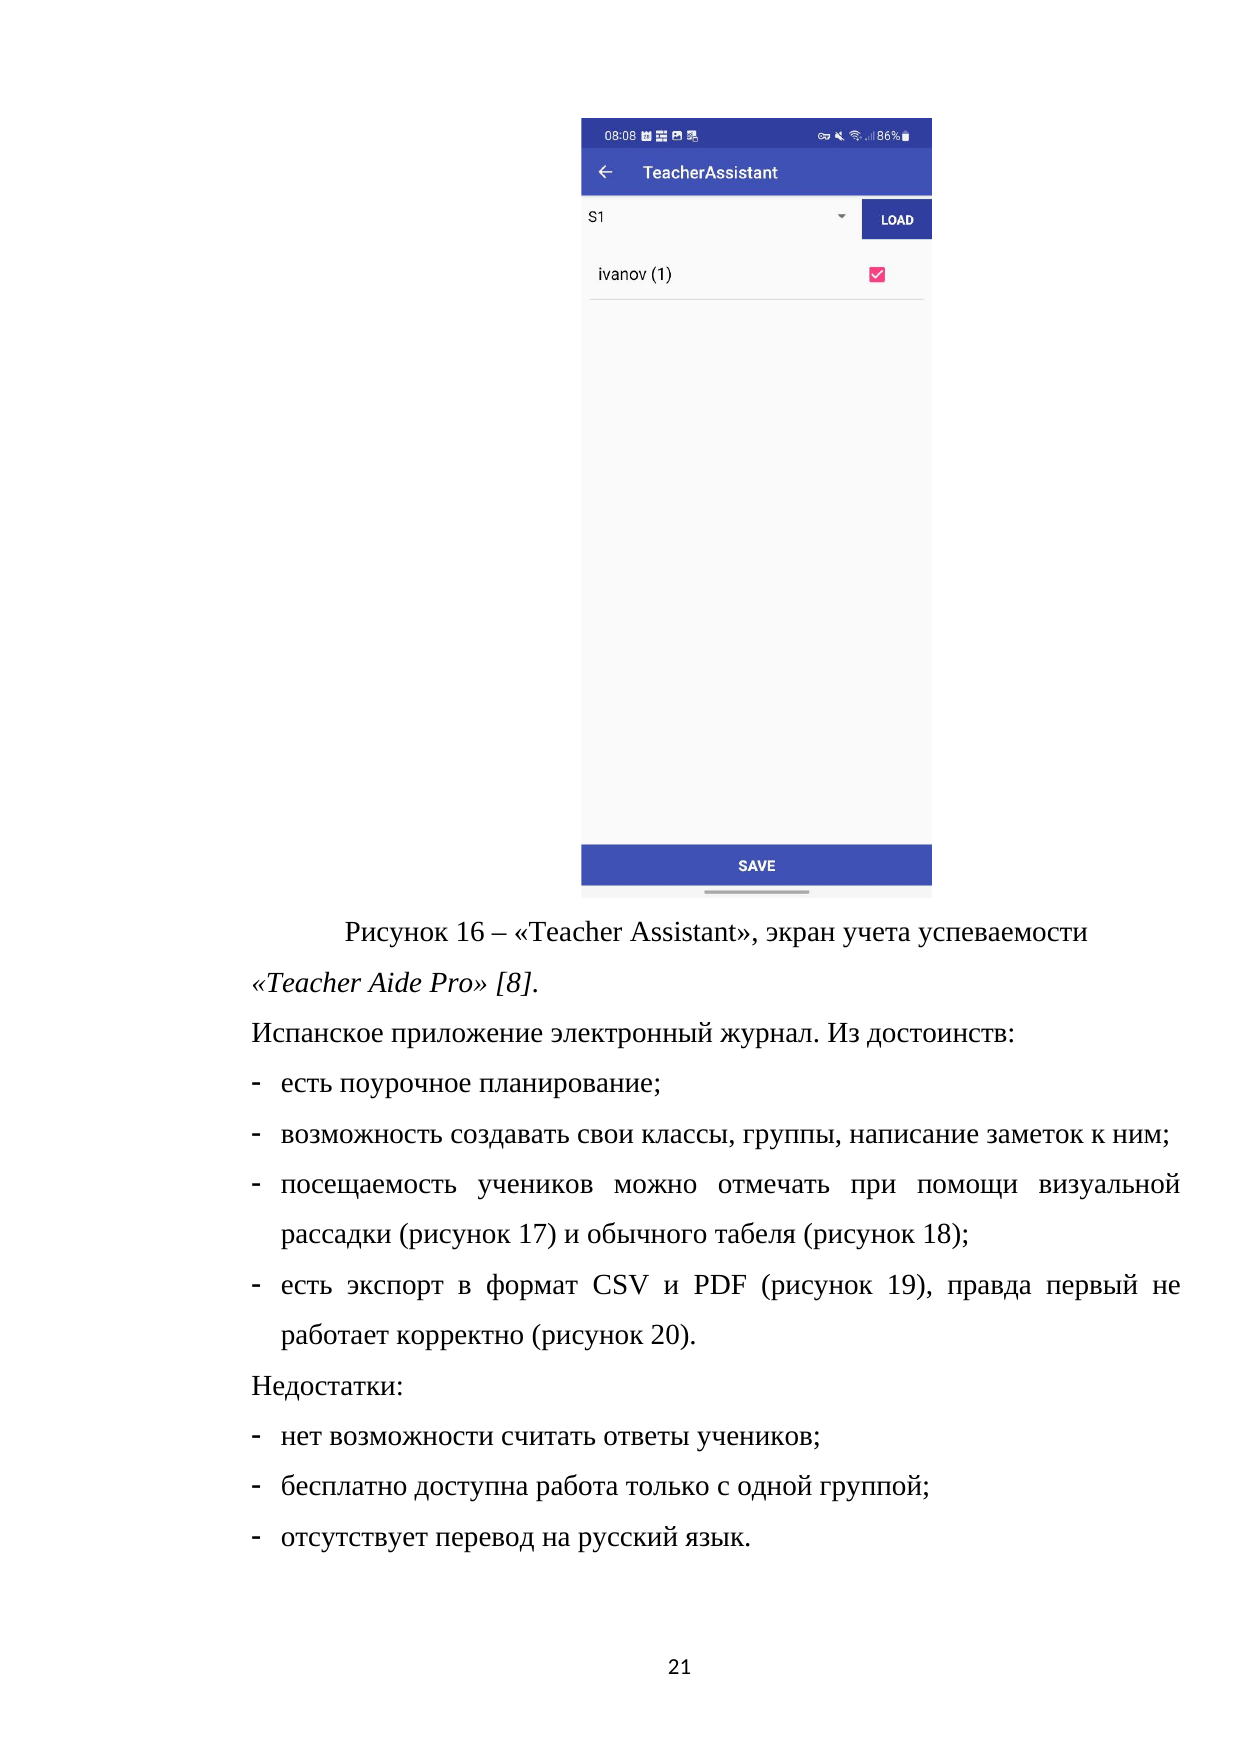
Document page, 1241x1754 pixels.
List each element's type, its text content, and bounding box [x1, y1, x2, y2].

list нет возможности считать ответы учеников; [251, 1418, 1181, 1452]
text Испанское приложение электронный журнал. Из достоинств: [177, 1015, 1181, 1048]
text «Teacher Aide Pro» [8]. [251, 965, 1181, 998]
picture [581, 118, 932, 898]
list возможность создавать свои классы, группы, написание заметок к ним; [251, 1116, 1181, 1149]
list отсутствует перевод на русский язык. [251, 1519, 1181, 1552]
list есть экспорт в формат CSV и PDF (рисунок 19), правда первый не работает корректно (рисунок 20). [251, 1267, 1181, 1351]
list есть поурочное планирование; [251, 1065, 1181, 1099]
text Рисунок 16 – «Teacher Assistant», экран учета успеваемости [177, 914, 1181, 948]
list бесплатно доступна работа только с одной группой; [251, 1468, 1181, 1502]
list посещаемость учеников можно отмечать при помощи визуальной рассадки (рисунок 17) и обычного табеля (рисунок 18); [251, 1166, 1181, 1250]
text Недостатки: [177, 1368, 1181, 1401]
